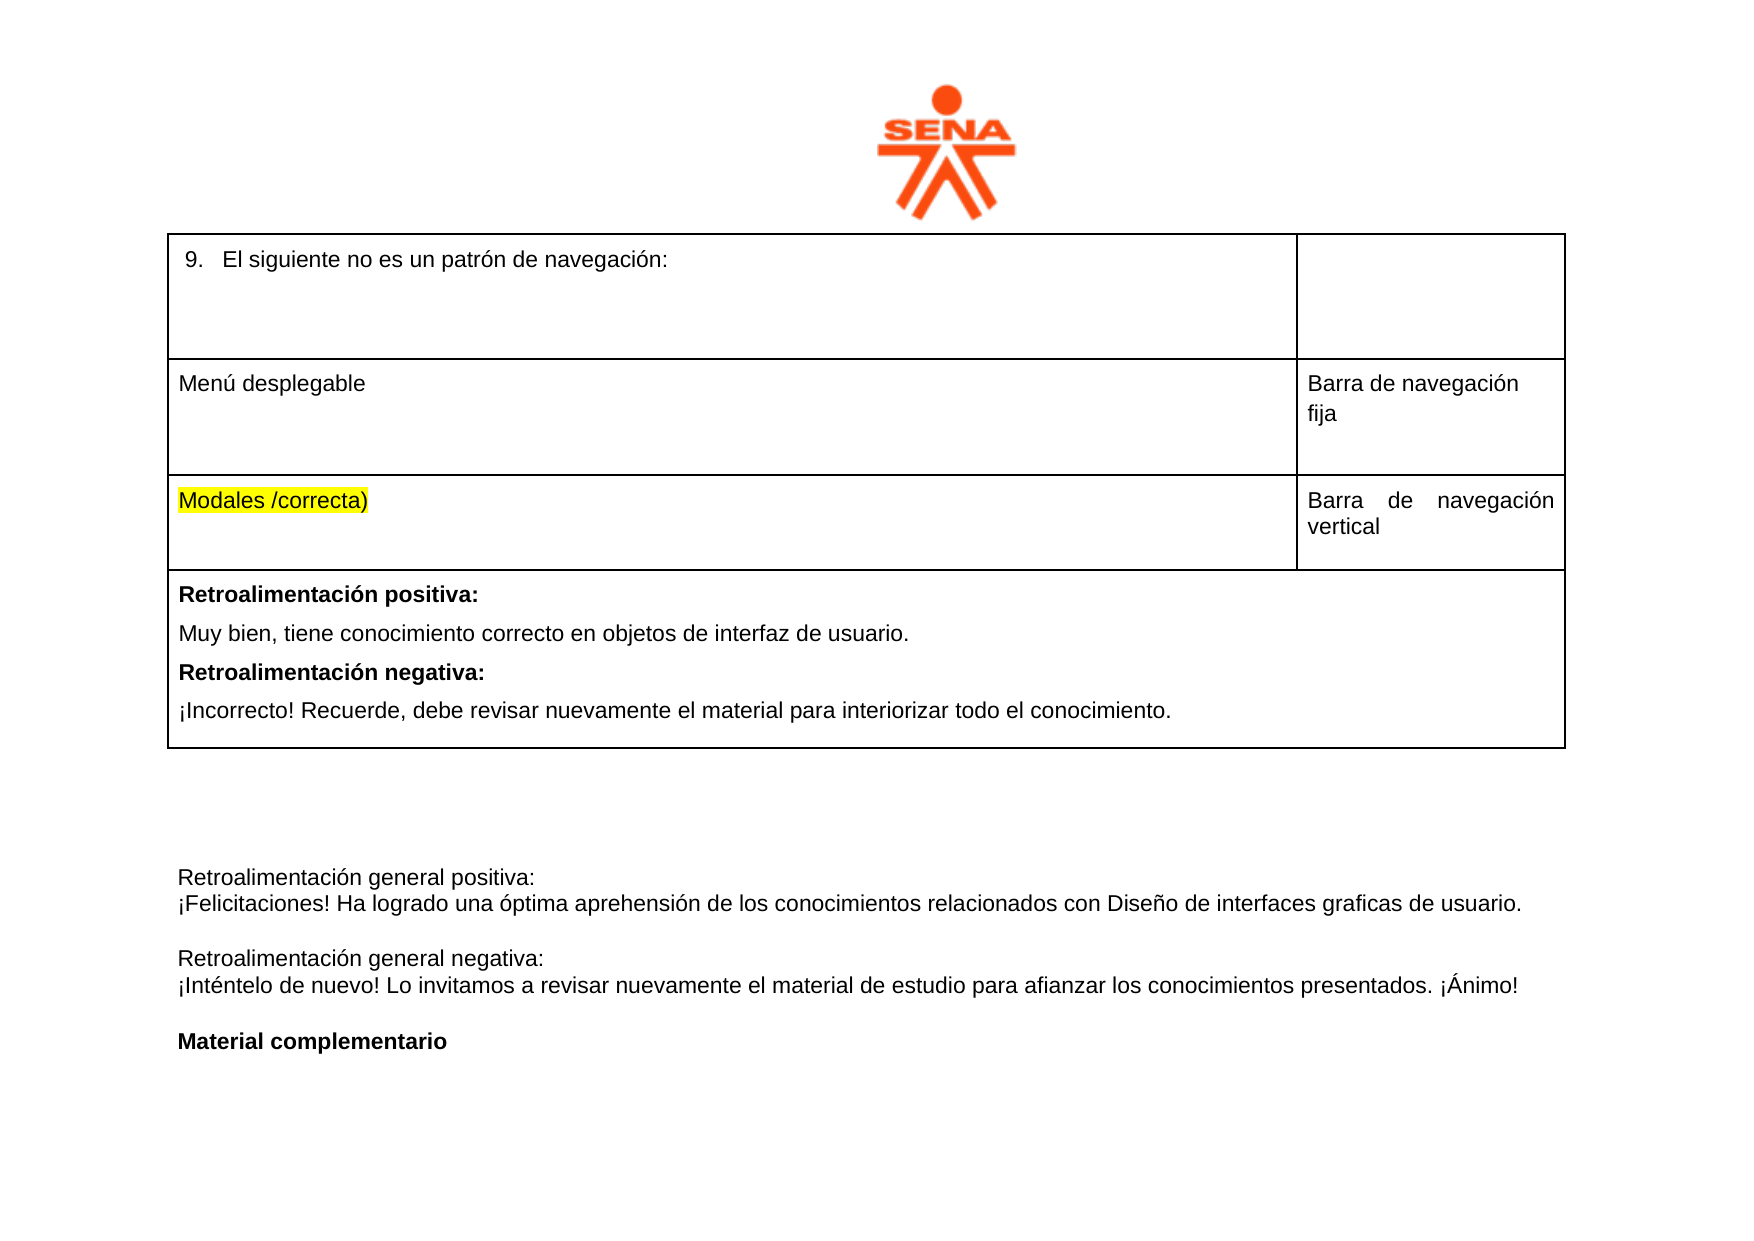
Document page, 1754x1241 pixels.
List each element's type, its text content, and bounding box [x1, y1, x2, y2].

text Material complementario [177, 1028, 1577, 1054]
table_header El siguiente no es un patrón de navegación: [169, 235, 1296, 358]
text ¡Inténtelo de nuevo! Lo invitamos a revisar nuevamente el material de estudio para afianzar los conocimientos presentados. ¡Ánimo! [177, 972, 1577, 998]
text ¡Felicitaciones! Ha logrado una óptima aprehensión de los conocimientos relacionados con Diseño de interfaces graficas de usuario. [177, 890, 1577, 917]
picture [865, 75, 1026, 228]
table_cell Barra de navegación vertical [1298, 476, 1564, 568]
table_cell Menú desplegable [169, 360, 1296, 474]
text Retroalimentación general negativa: [177, 945, 1577, 972]
table_cell Barra de navegación fija [1298, 360, 1564, 474]
table_header [1298, 235, 1564, 358]
table_cell Modales /correcta) [169, 476, 1296, 568]
table_cell Retroalimentación positiva: Muy bien, tiene conocimiento correcto en objetos de interfaz de usuario. Retroalimentación negativa: ¡Incorrecto! Recuerde, debe revisar nuevamente el material para interiorizar todo el conocimiento. [169, 571, 1564, 747]
text Retroalimentación general positiva: [177, 864, 1577, 890]
